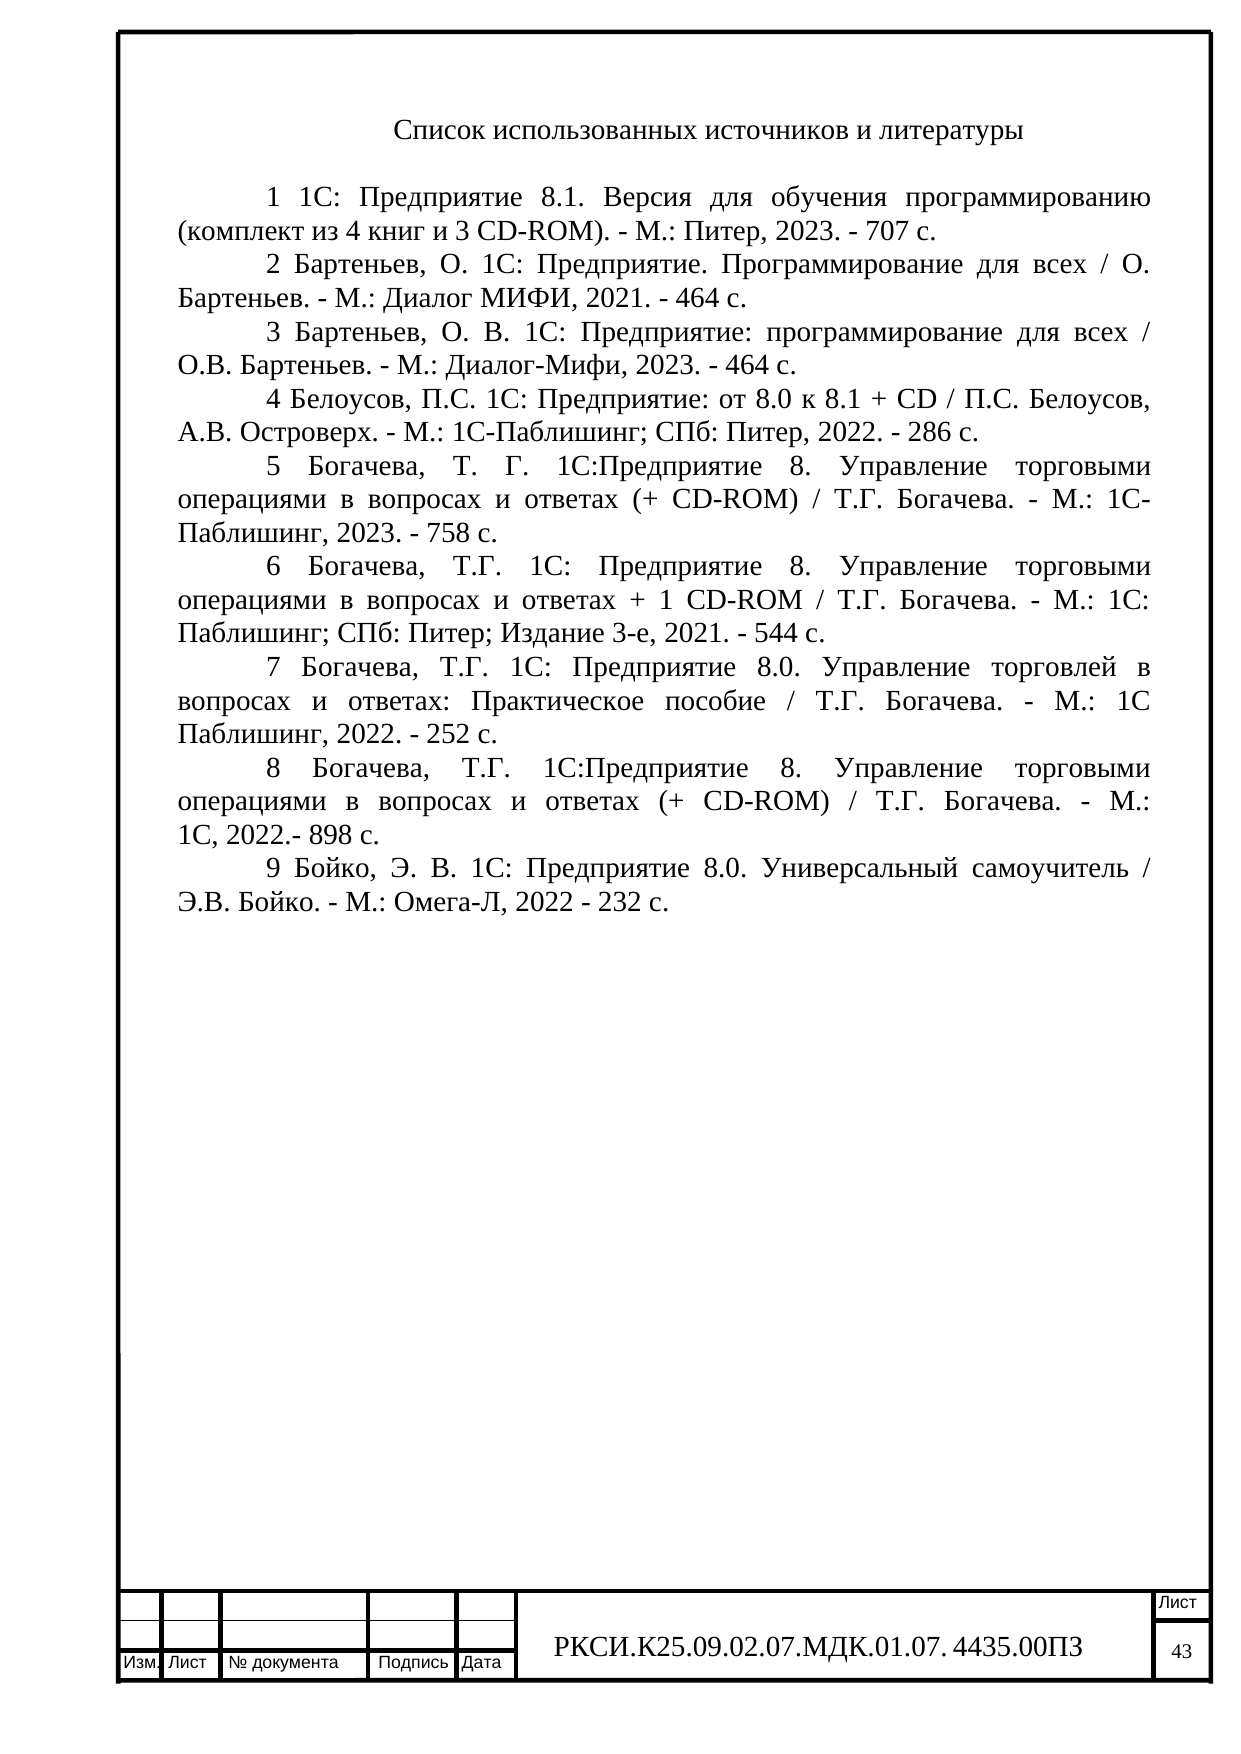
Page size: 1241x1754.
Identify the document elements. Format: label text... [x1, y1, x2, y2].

text 4 Белоусов, П.С. 1С: Предприятие: от 8.0 к 8.1 + CD / П.С. Белоусов, А.В. Островерх. - М.: 1С-Паблишинг; СПб: Питер, 2022. - 286 c. [177, 381, 1152, 448]
text 7 Богачева, Т.Г. 1С: Предприятие 8.0. Управление торговлей в вопросах и ответах: Практическое пособие / Т.Г. Богачева. - М.: 1С Паблишинг, 2022. - 252 c. [177, 649, 1152, 750]
text 6 Богачева, Т.Г. 1С: Предприятие 8. Управление торговыми операциями в вопросах и ответах + 1 CD-ROM / Т.Г. Богачева. - М.: 1С: Паблишинг; СПб: Питер; Издание 3-е, 2021. - 544 c. [177, 548, 1152, 649]
text 2 Бартеньев, О. 1С: Предприятие. Программирование для всех / О. Бартеньев. - М.: Диалог МИФИ, 2021. - 464 c. [177, 247, 1152, 314]
text 8 Богачева, Т.Г. 1С:Предприятие 8. Управление торговыми операциями в вопросах и ответах (+ CD-ROM) / Т.Г. Богачева. - М.: 1С, 2022.- 898 c. [177, 750, 1152, 850]
text 5 Богачева, Т. Г. 1С:Предприятие 8. Управление торговыми операциями в вопросах и ответах (+ CD-ROM) / Т.Г. Богачева. - М.: 1С-Паблишинг, 2023. - 758 c. [177, 448, 1152, 548]
text 3 Бартеньев, О. В. 1С: Предприятие: программирование для всех / О.В. Бартеньев. - М.: Диалог-Мифи, 2023. - 464 c. [177, 314, 1152, 381]
text 1 1С: Предприятие 8.1. Версия для обучения программированию (комплект из 4 книг и 3 CD-ROM). - М.: Питер, 2023. - 707 c. [177, 179, 1152, 247]
text 9 Бойко, Э. В. 1С: Предприятие 8.0. Универсальный самоучитель / Э.В. Бойко. - М.: Омега-Л, 2022 - 232 c. [177, 850, 1152, 917]
text Список использованных источников и литературы [177, 112, 1152, 146]
